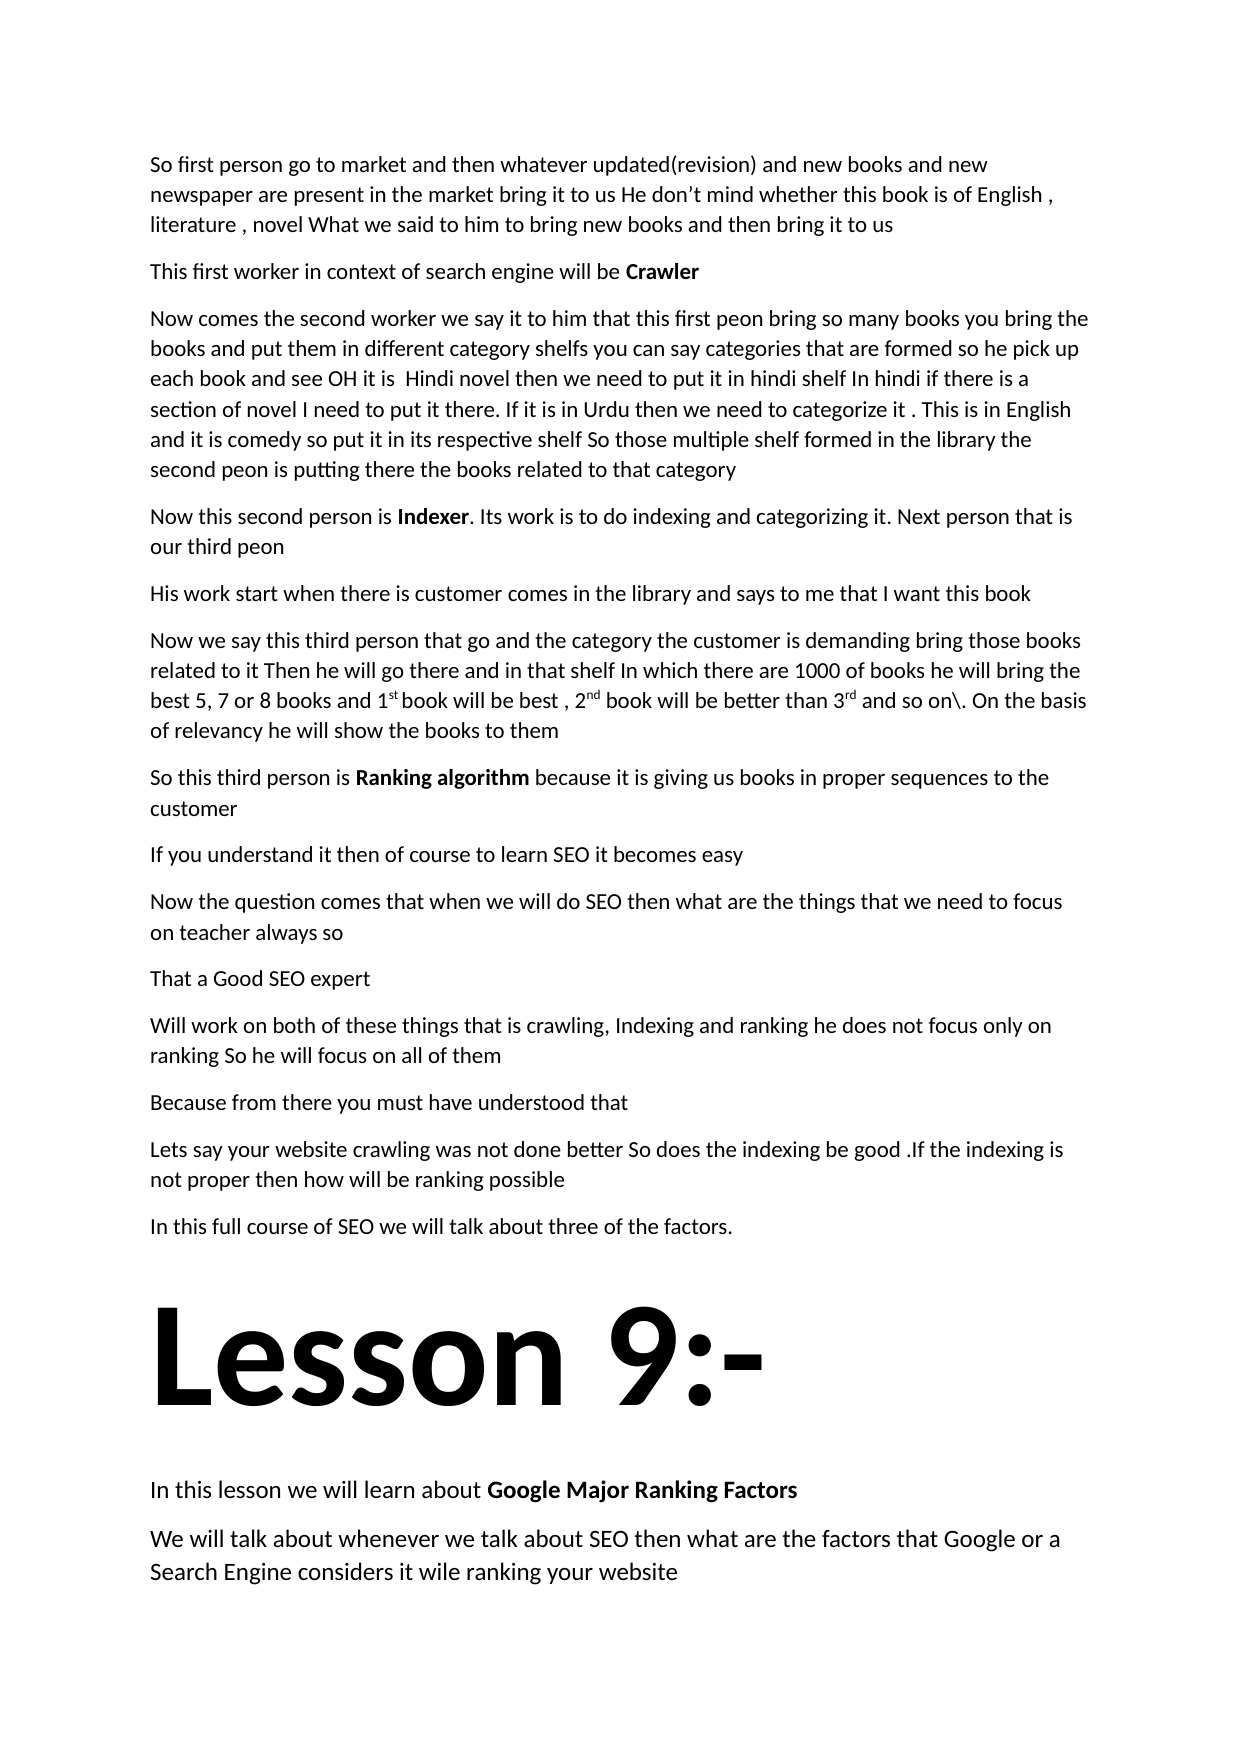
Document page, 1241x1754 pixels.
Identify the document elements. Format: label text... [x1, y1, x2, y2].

text So first person go to market and then whatever updated(revision) and new books and new newspaper are present in the market bring it to us He don’t mind whether this book is of English , literature , novel What we said to him to bring new books and then bring it to us [150, 150, 1090, 238]
text Will work on both of these things that is crawling, Indexing and ranking he does not focus only on ranking So he will focus on all of them [150, 1011, 1090, 1070]
text We will talk about whenever we talk about SEO then what are the factors that Google or a Search Engine considers it wile ranking your website [150, 1523, 1090, 1587]
text Lesson 9:- [150, 1259, 1090, 1442]
text Lets say your website crawling was not done better So does the indexing be good .If the indexing is not proper then how will be ranking possible [150, 1135, 1090, 1194]
text Now we say this third person that go and the category the customer is demanding bring those books related to it Then he will go there and in that shelf In which there are 1000 of books he will bring the best 5, 7 or 8 books and 1st book will be best , 2nd book will be better than 3rd and so on\. On the basis of relevancy he will show the books to them [150, 626, 1090, 745]
text This first worker in context of search engine will be Crawler [150, 257, 1090, 285]
text Now this second person is Indexer. Its work is to do indexing and categorizing it. Next person that is our third peon [150, 502, 1090, 560]
text In this full course of SEO we will talk about three of the factors. [150, 1212, 1090, 1241]
text So this third person is Ranking algorithm because it is giving us books in proper sequences to the customer [150, 763, 1090, 822]
text That a Good SEO expert [150, 964, 1090, 993]
text If you understand it then of course to learn SEO it becomes easy [150, 841, 1090, 869]
text Now comes the second worker we say it to him that this first peon bring so many books you bring the books and put them in different category shelfs you can say categories that are formed so he pick up each book and see OH it is Hindi novel then we need to put it in hindi shelf In hindi if there is a section of novel I need to put it there. If it is in Urdu then we need to categorize it . This is in English and it is comedy so put it in its respective shelf So those multiple shelf formed in the library the second peon is putting there the books related to that category [150, 304, 1090, 483]
text Now the question comes that when we will do SEO then what are the things that we need to focus on teacher always so [150, 887, 1090, 946]
text Because from there you must have understood that [150, 1088, 1090, 1117]
text His work start when there is customer comes in the library and says to me that I want this book [150, 579, 1090, 607]
text In this lesson we will learn about Google Major Ranking Factors [150, 1474, 1090, 1504]
